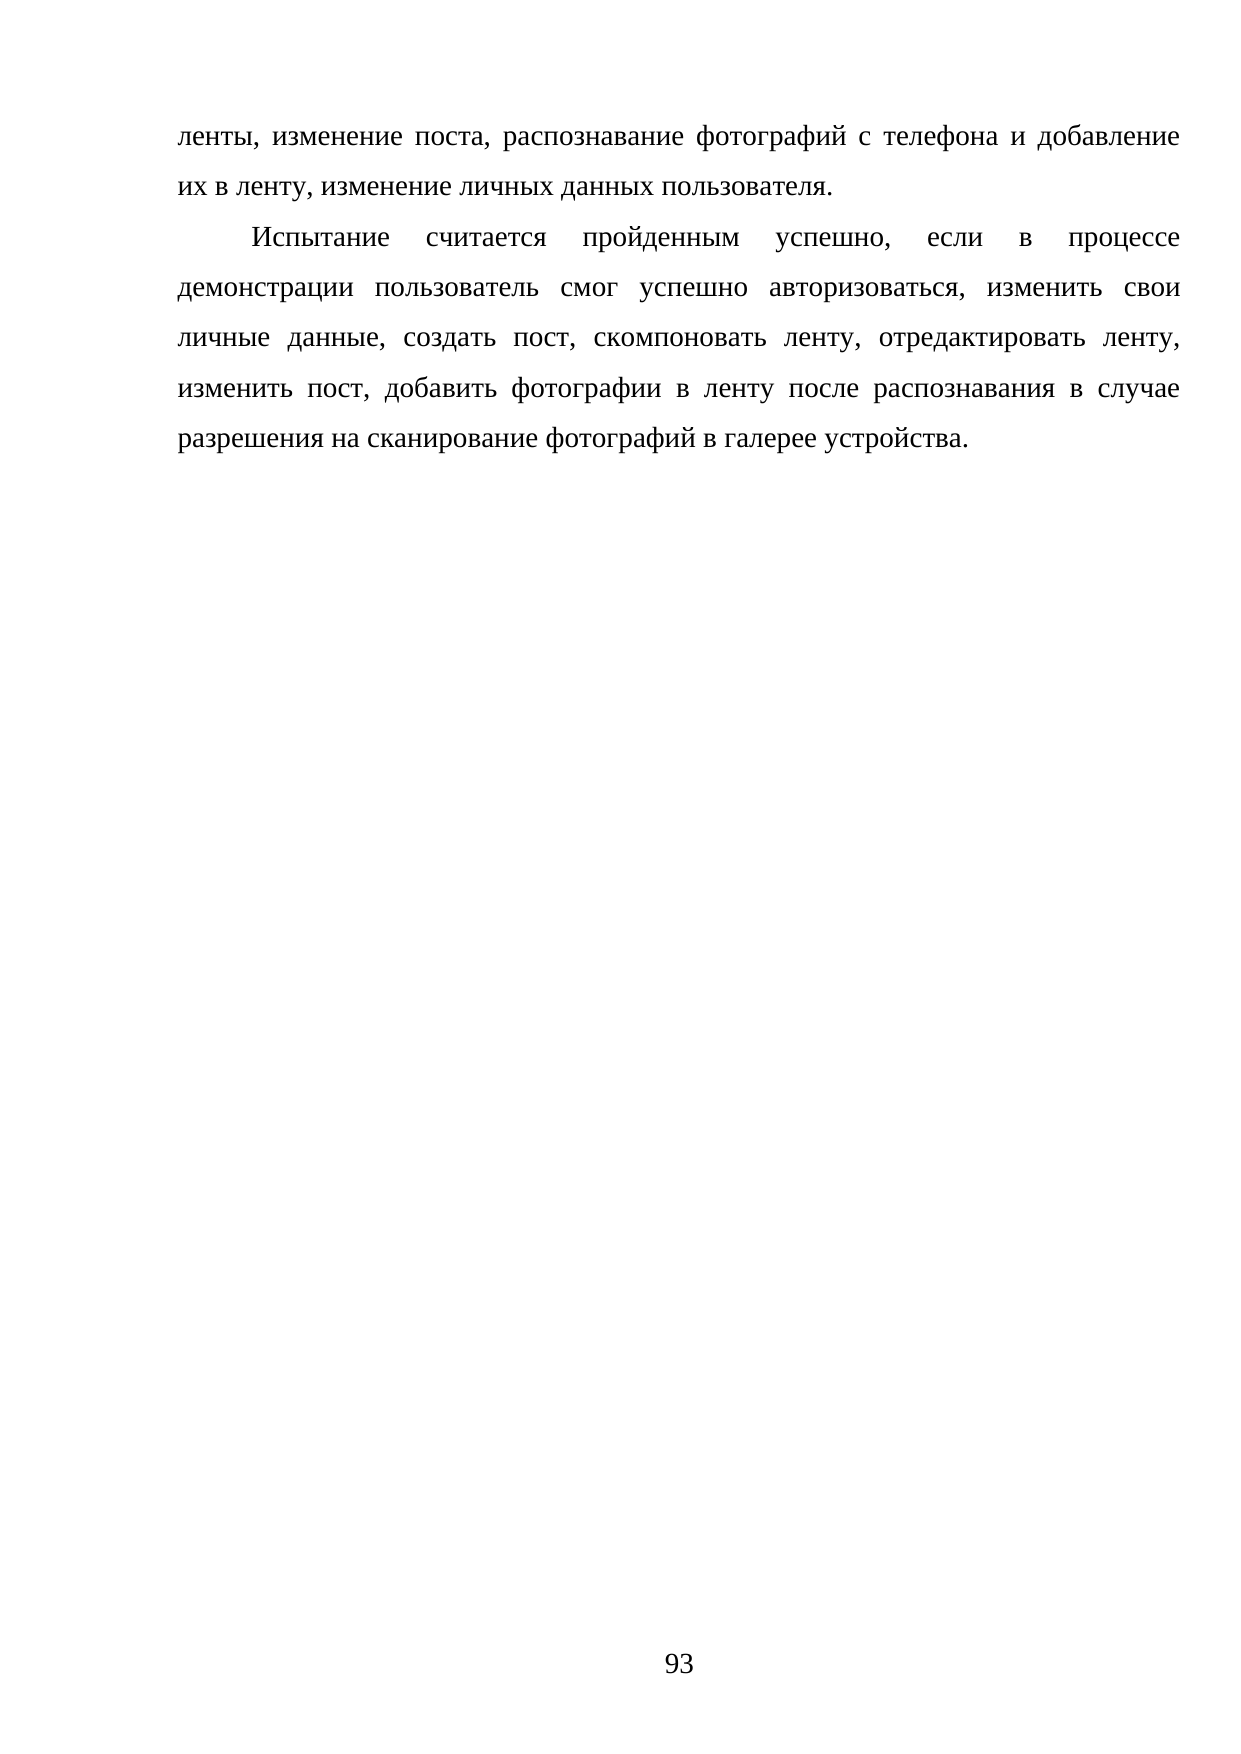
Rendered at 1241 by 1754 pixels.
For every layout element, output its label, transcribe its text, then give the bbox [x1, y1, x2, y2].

text Испытание считается пройденным успешно, если в процессе демонстрации пользователь смог успешно авторизоваться, изменить свои личные данные, создать пост, скомпоновать ленту, отредактировать ленту, изменить пост, добавить фотографии в ленту после распознавания в случае разрешения на сканирование фотографий в галерее устройства. [177, 219, 1181, 453]
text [177, 118, 1181, 202]
